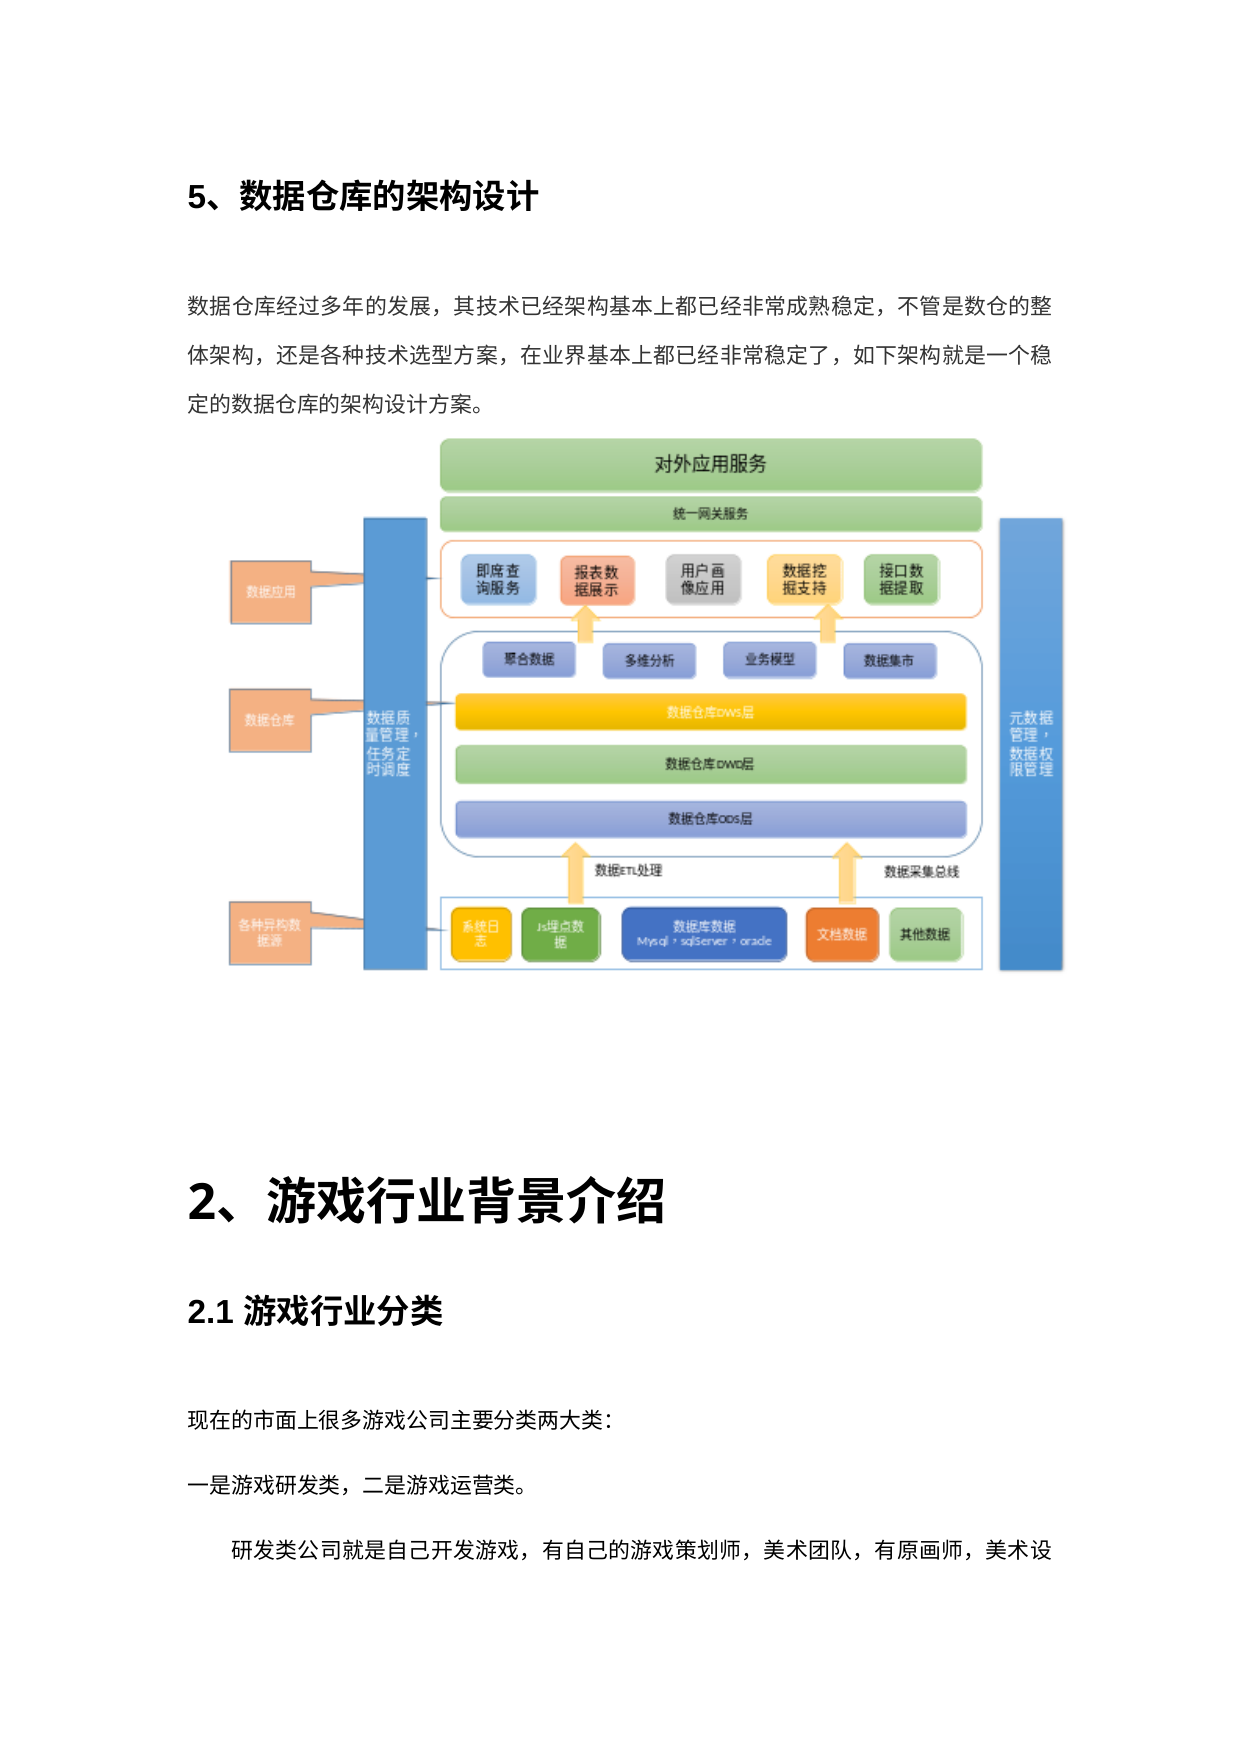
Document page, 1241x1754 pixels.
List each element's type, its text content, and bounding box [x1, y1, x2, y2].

text 数据仓库经过多年的发展，其技术已经架构基本上都已经非常成熟稳定，不管是数仓的整体架构，还是各种技术选型方案，在业界基本上都已经非常稳定了，如下架构就是一个稳定的数据仓库的架构设计方案。 [187, 289, 1053, 419]
text 现在的市面上很多游戏公司主要分类两大类： [187, 1403, 1053, 1435]
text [187, 1533, 1053, 1565]
subtitle 2.1 游戏行业分类 [187, 1276, 1053, 1341]
subtitle 2、游戏行业背景介绍 [187, 1149, 1053, 1247]
text 一是游戏研发类，二是游戏运营类。 [187, 1468, 1053, 1500]
subtitle 5、数据仓库的架构设计 [187, 162, 1053, 227]
